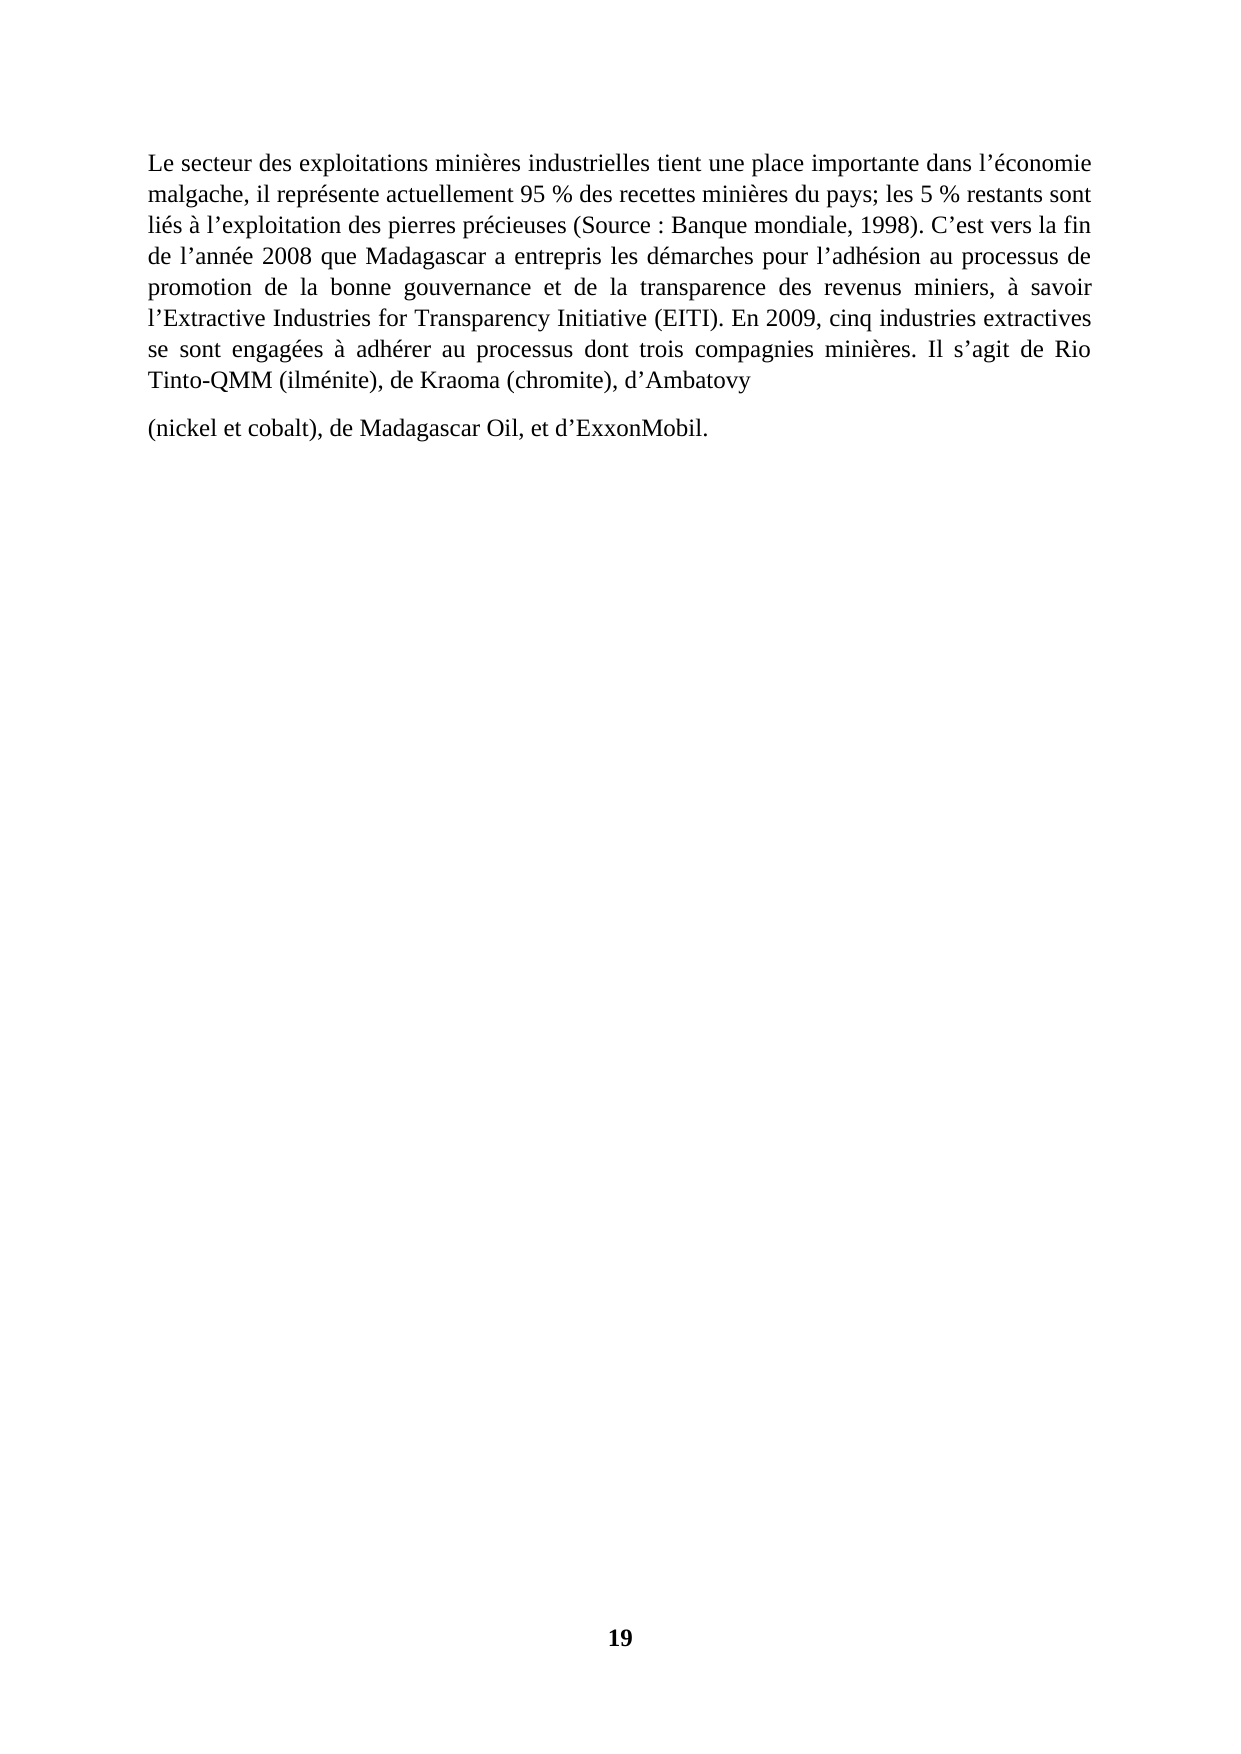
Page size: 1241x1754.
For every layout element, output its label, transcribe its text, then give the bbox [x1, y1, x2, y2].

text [148, 148, 1093, 394]
text (nickel et cobalt), de Madagascar Oil, et d’ExxonMobil. [148, 413, 1093, 441]
